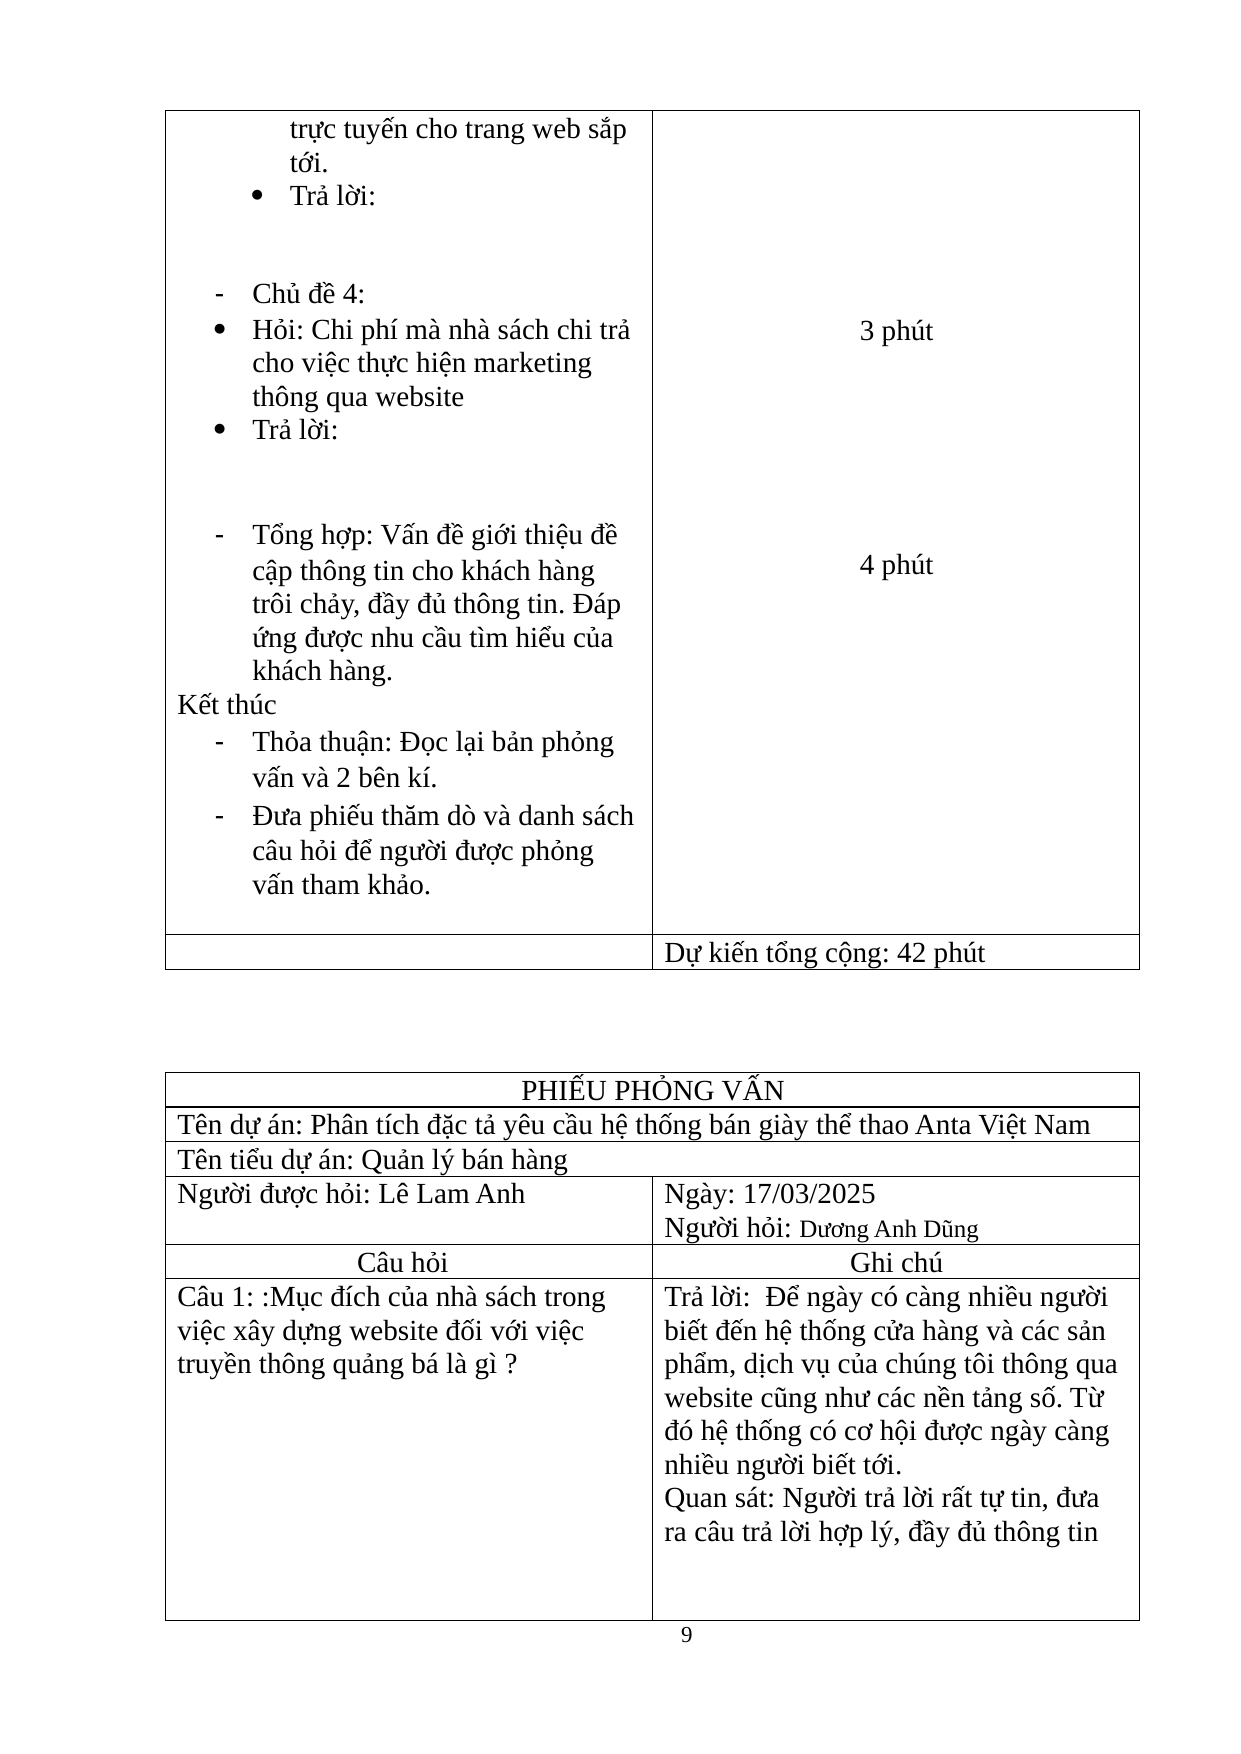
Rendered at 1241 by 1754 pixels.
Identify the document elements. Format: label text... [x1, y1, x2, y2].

table_cell [166, 935, 652, 969]
table_cell Tên dự án: Phân tích đặc tả yêu cầu hệ thống bán giày thể thao Anta Việt Nam [166, 1108, 1139, 1141]
table_cell Ghi chú [653, 1245, 1139, 1278]
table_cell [653, 111, 1139, 934]
table_cell Người được hỏi: Lê Lam Anh [166, 1177, 652, 1244]
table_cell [166, 111, 652, 934]
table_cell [166, 1279, 652, 1620]
table_cell Tên tiểu dự án: Quản lý bán hàng [166, 1142, 1139, 1176]
table_header PHIẾU PHỎNG VẤN [166, 1073, 1139, 1106]
table_cell Dự kiến tổng cộng: 42 phút [653, 935, 1139, 969]
table_cell Câu hỏi [166, 1245, 652, 1278]
table_cell Ngày: 17/03/2025 Người hỏi: Dương Anh Dũng [653, 1177, 1139, 1244]
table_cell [653, 1279, 1139, 1620]
